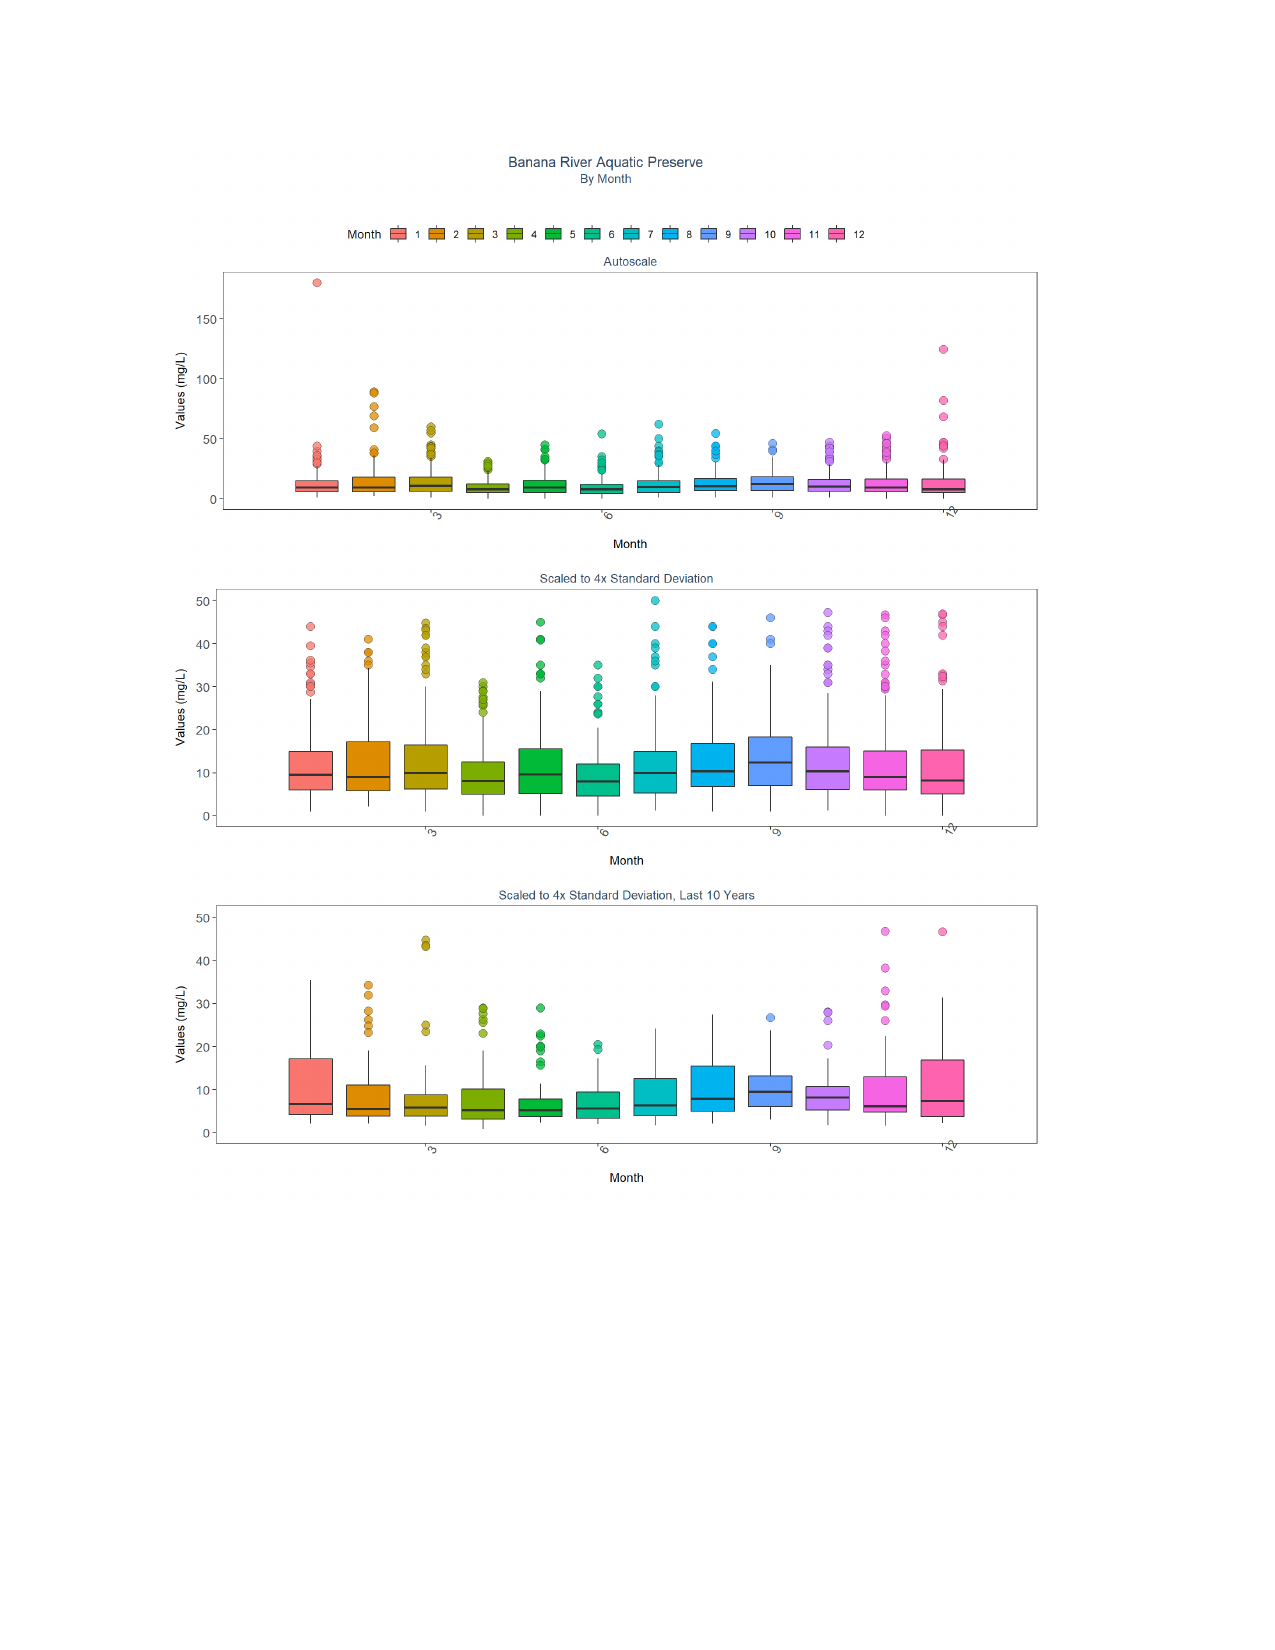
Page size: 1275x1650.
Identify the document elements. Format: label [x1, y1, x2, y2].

picture [168, 150, 1044, 1200]
